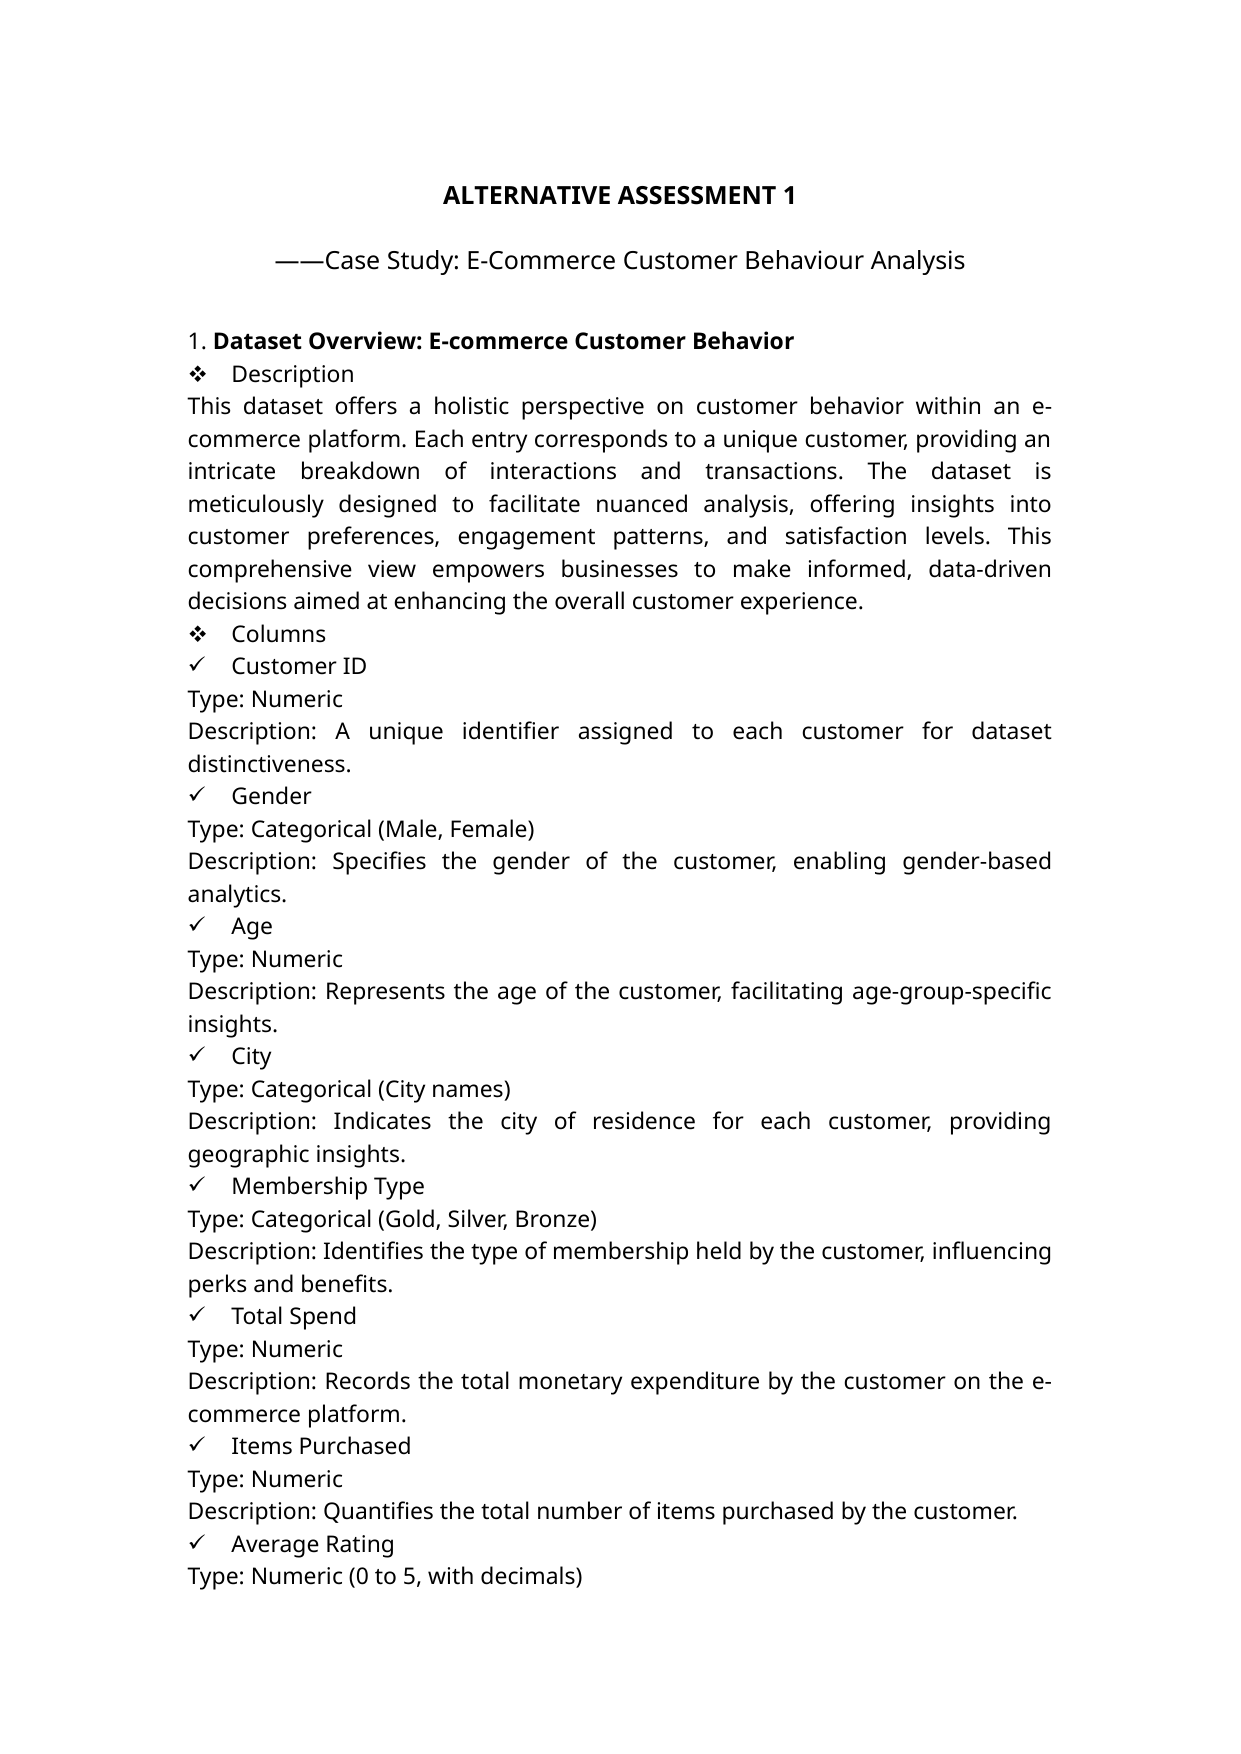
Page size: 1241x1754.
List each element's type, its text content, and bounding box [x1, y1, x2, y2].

text Type: Numeric [187, 1462, 1053, 1494]
text ALTERNATIVE ASSESSMENT 1 [187, 162, 1053, 227]
text Description: Quantifies the total number of items purchased by the customer. [187, 1494, 1053, 1527]
list Membership Type [187, 1169, 1053, 1202]
text This dataset offers a holistic perspective on customer behavior within an e-commerce platform. Each entry corresponds to a unique customer, providing an intricate breakdown of interactions and transactions. The dataset is meticulously designed to facilitate nuanced analysis, offering insights into customer preferences, engagement patterns, and satisfaction levels. This comprehensive view empowers businesses to make informed, data-driven decisions aimed at enhancing the overall customer experience. [187, 389, 1053, 617]
text Description: Specifies the gender of the customer, enabling gender-based analytics. [187, 844, 1053, 909]
text Description: Indicates the city of residence for each customer, providing geographic insights. [187, 1104, 1053, 1169]
list Dataset Overview: E-commerce Customer Behavior [187, 324, 1053, 357]
text ——Case Study: E-Commerce Customer Behaviour Analysis [187, 227, 1053, 292]
text Type: Numeric [187, 942, 1053, 974]
text Type: Categorical (Gold, Silver, Bronze) [187, 1202, 1053, 1234]
text Type: Numeric (0 to 5, with decimals) [187, 1559, 1053, 1592]
list Customer ID [187, 649, 1053, 682]
text Type: Numeric [187, 682, 1053, 714]
text Description: Identifies the type of membership held by the customer, influencing perks and benefits. [187, 1234, 1053, 1299]
list Items Purchased [187, 1429, 1053, 1462]
text Description: Records the total monetary expenditure by the customer on the e-commerce platform. [187, 1364, 1053, 1429]
list City [187, 1039, 1053, 1072]
text Description: A unique identifier assigned to each customer for dataset distinctiveness. [187, 714, 1053, 779]
text Type: Categorical (City names) [187, 1072, 1053, 1104]
text Type: Numeric [187, 1332, 1053, 1364]
list Age [187, 909, 1053, 942]
text Description: Represents the age of the customer, facilitating age-group-specific insights. [187, 974, 1053, 1039]
list Gender [187, 779, 1053, 812]
list Description [187, 357, 1053, 389]
list Columns [187, 617, 1053, 649]
list Average Rating [187, 1527, 1053, 1559]
text Type: Categorical (Male, Female) [187, 812, 1053, 844]
list Total Spend [187, 1299, 1053, 1332]
